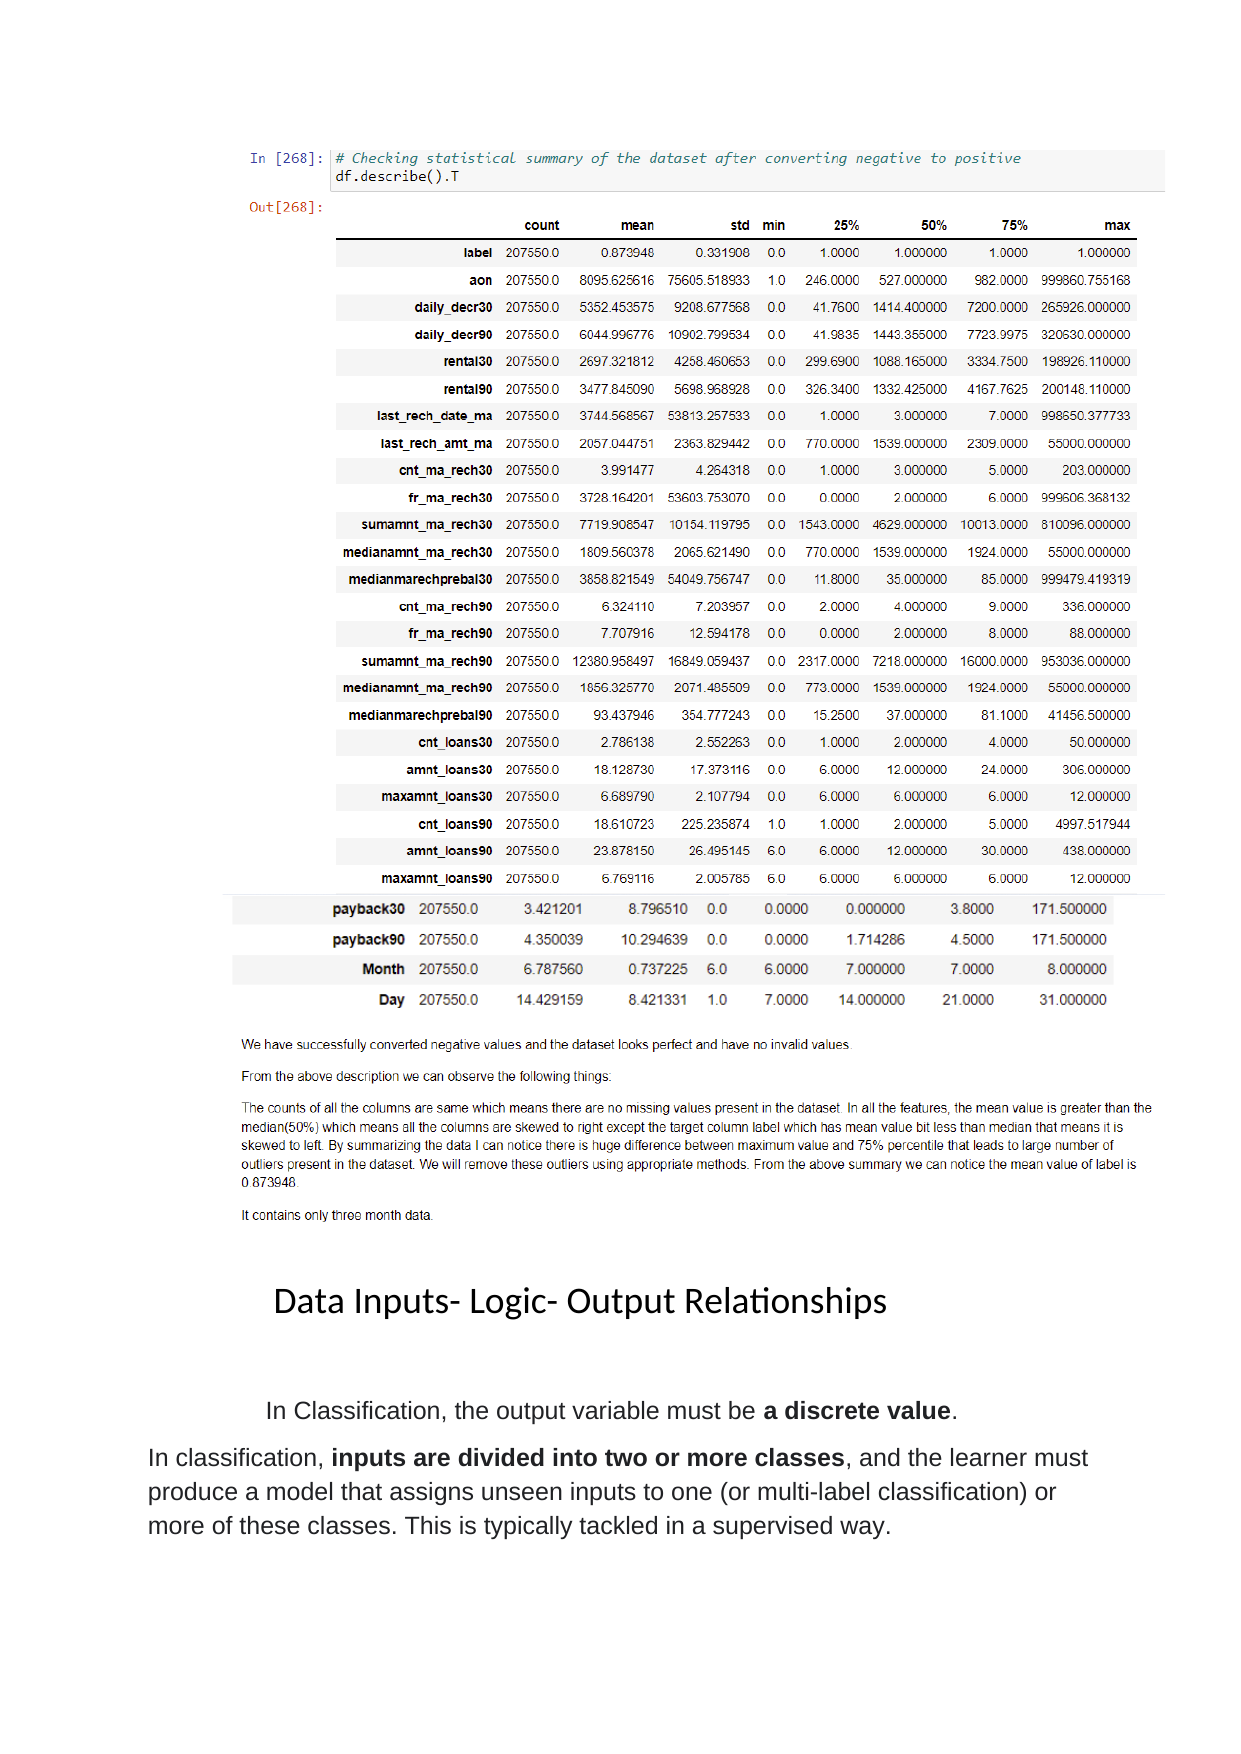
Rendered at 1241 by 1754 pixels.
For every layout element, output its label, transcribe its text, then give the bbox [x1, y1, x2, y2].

picture [222, 896, 1166, 1028]
picture [222, 150, 1166, 895]
picture [222, 1029, 1166, 1226]
list Data Inputs- Logic- Output Relationships [223, 1277, 1090, 1323]
text In Classification, the output variable must be a discrete value. [148, 1390, 1090, 1424]
text In classification, inputs are divided into two or more classes, and the learner must produce a model that assigns unseen inputs to one (or multi-label classification) or more of these classes. This is typically tackled in a supervised way. [148, 1437, 1090, 1540]
